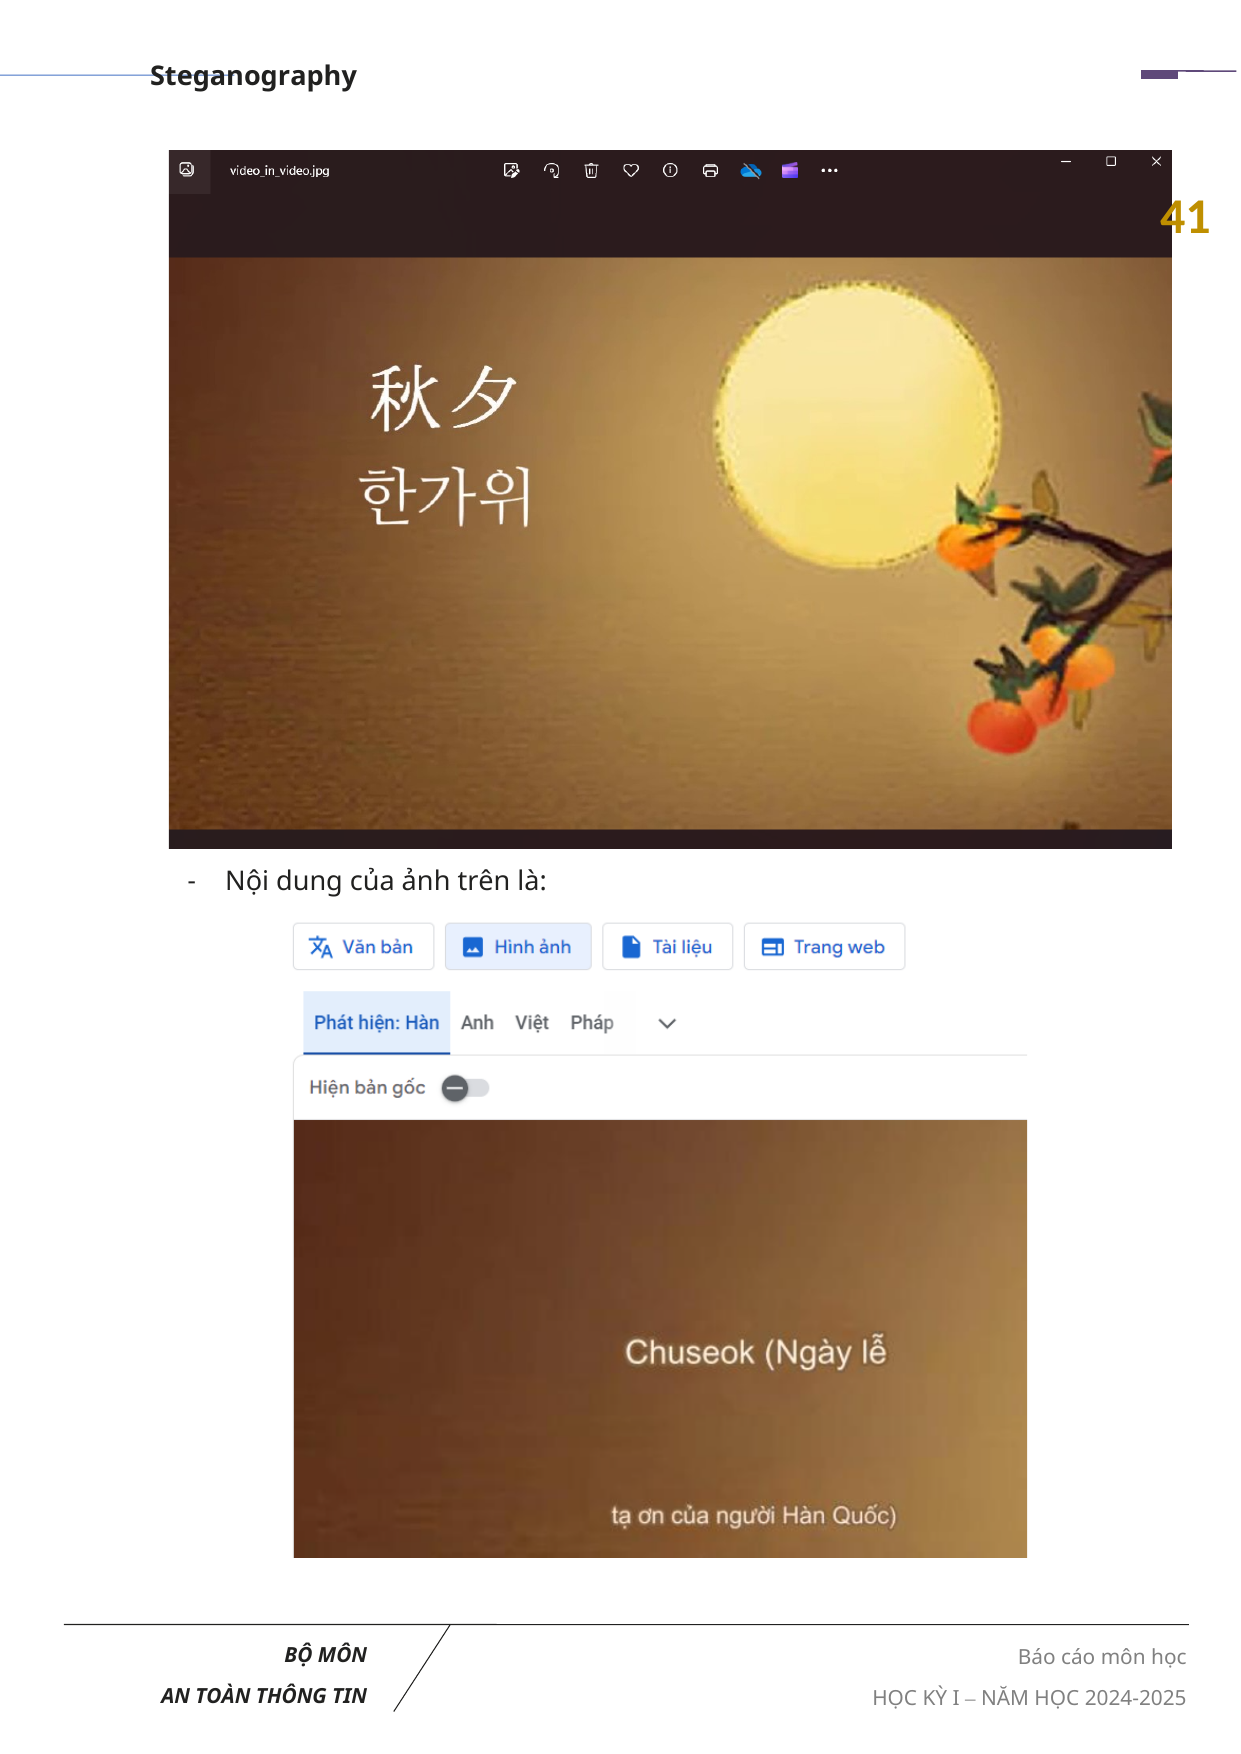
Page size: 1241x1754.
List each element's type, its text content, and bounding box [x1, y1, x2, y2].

list Nội dung của ảnh trên là: [187, 861, 1153, 898]
